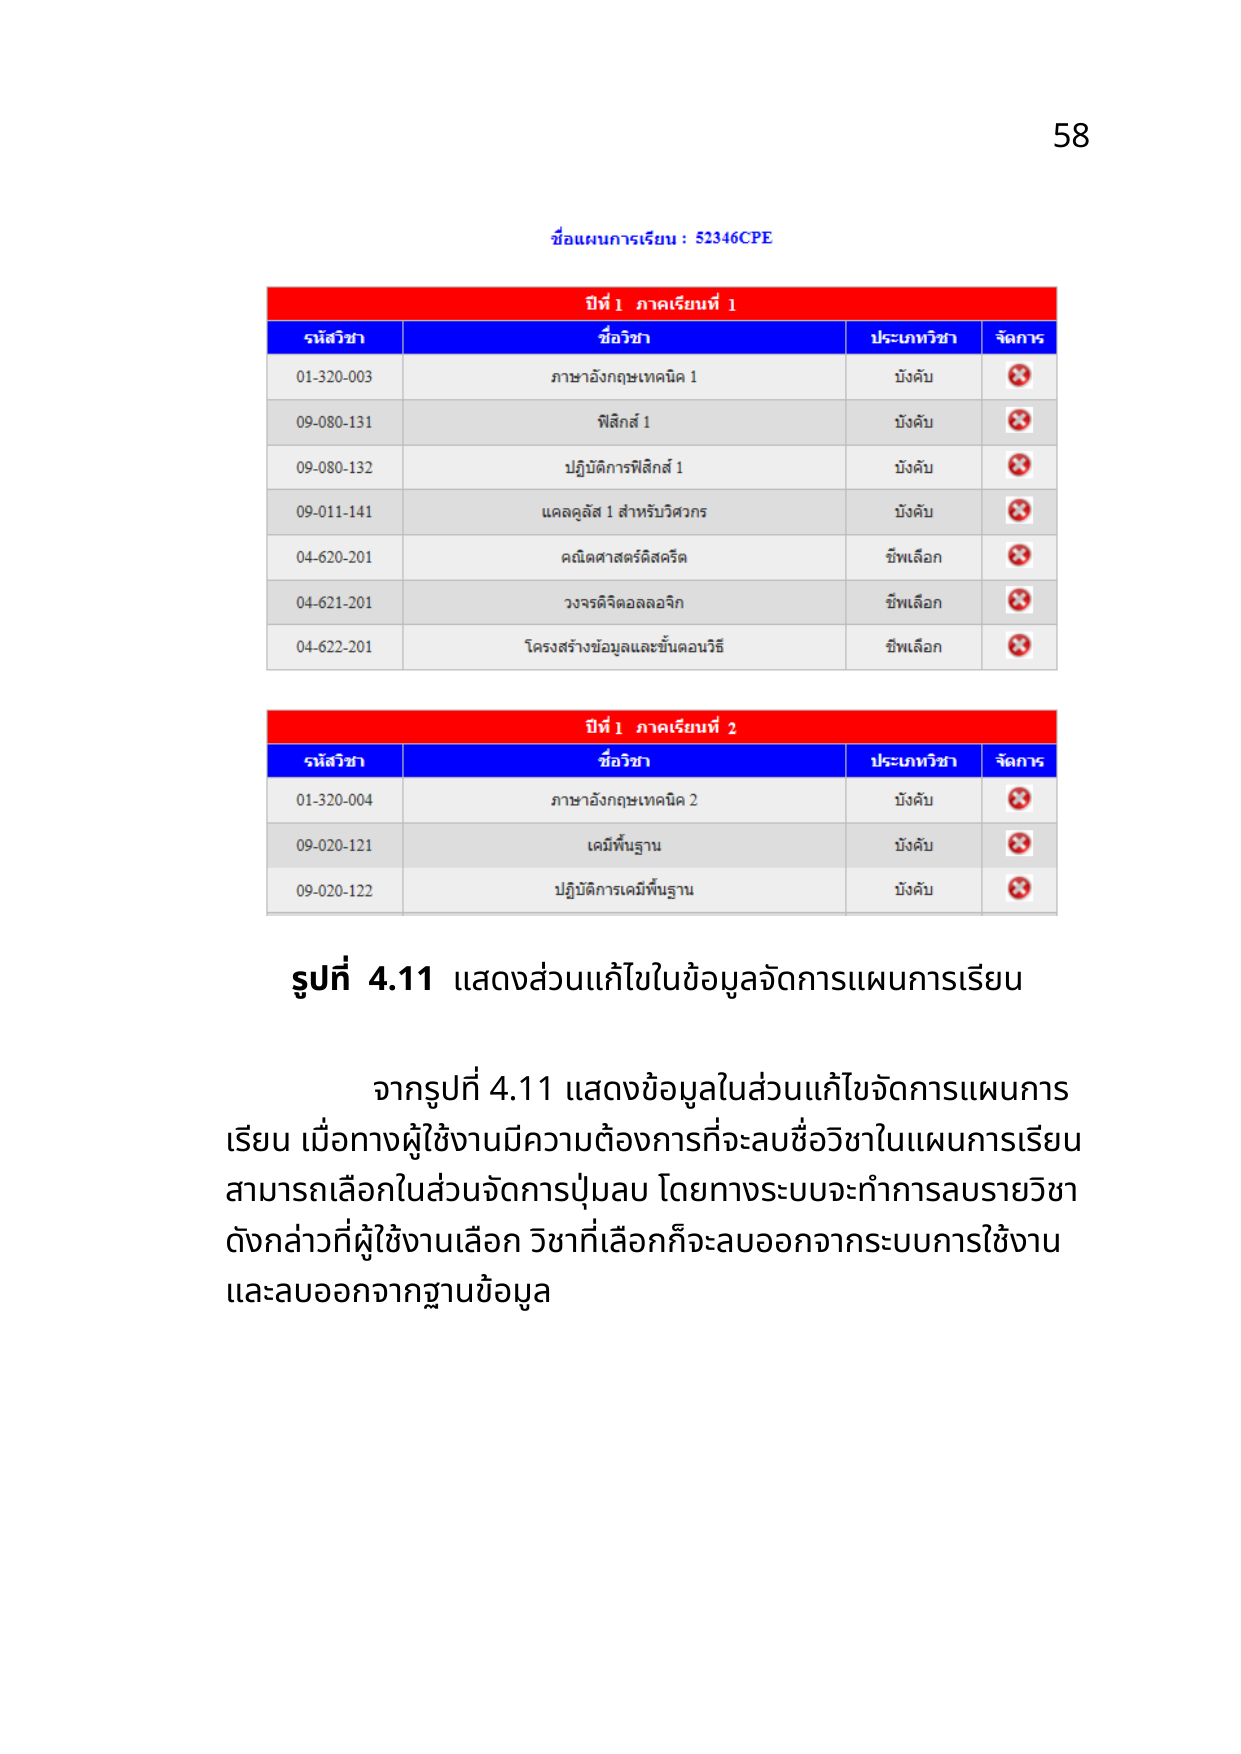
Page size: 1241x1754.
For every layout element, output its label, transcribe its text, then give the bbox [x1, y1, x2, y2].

picture [225, 224, 1085, 916]
text จากรูปที่ 4.11 แสดงข้อมูลในส่วนแก้ไขจัดการแผนการเรียน เมื่อทางผู้ใช้งานมีความต้องการที่จะลบชื่อวิชาในแผนการเรียนสามารถเลือกในส่วนจัดการปุ่มลบ โดยทางระบบจะทำการลบรายวิชาดังกล่าวที่ผู้ใช้งานเลือก วิชาที่เลือกก็จะลบออกจากระบบการใช้งานและลบออกจากฐานข้อมูล [225, 1065, 1090, 1317]
text รูปที่ 4.11 แสดงส่วนแก้ไขในข้อมูลจัดการแผนการเรียน [225, 955, 1090, 1005]
